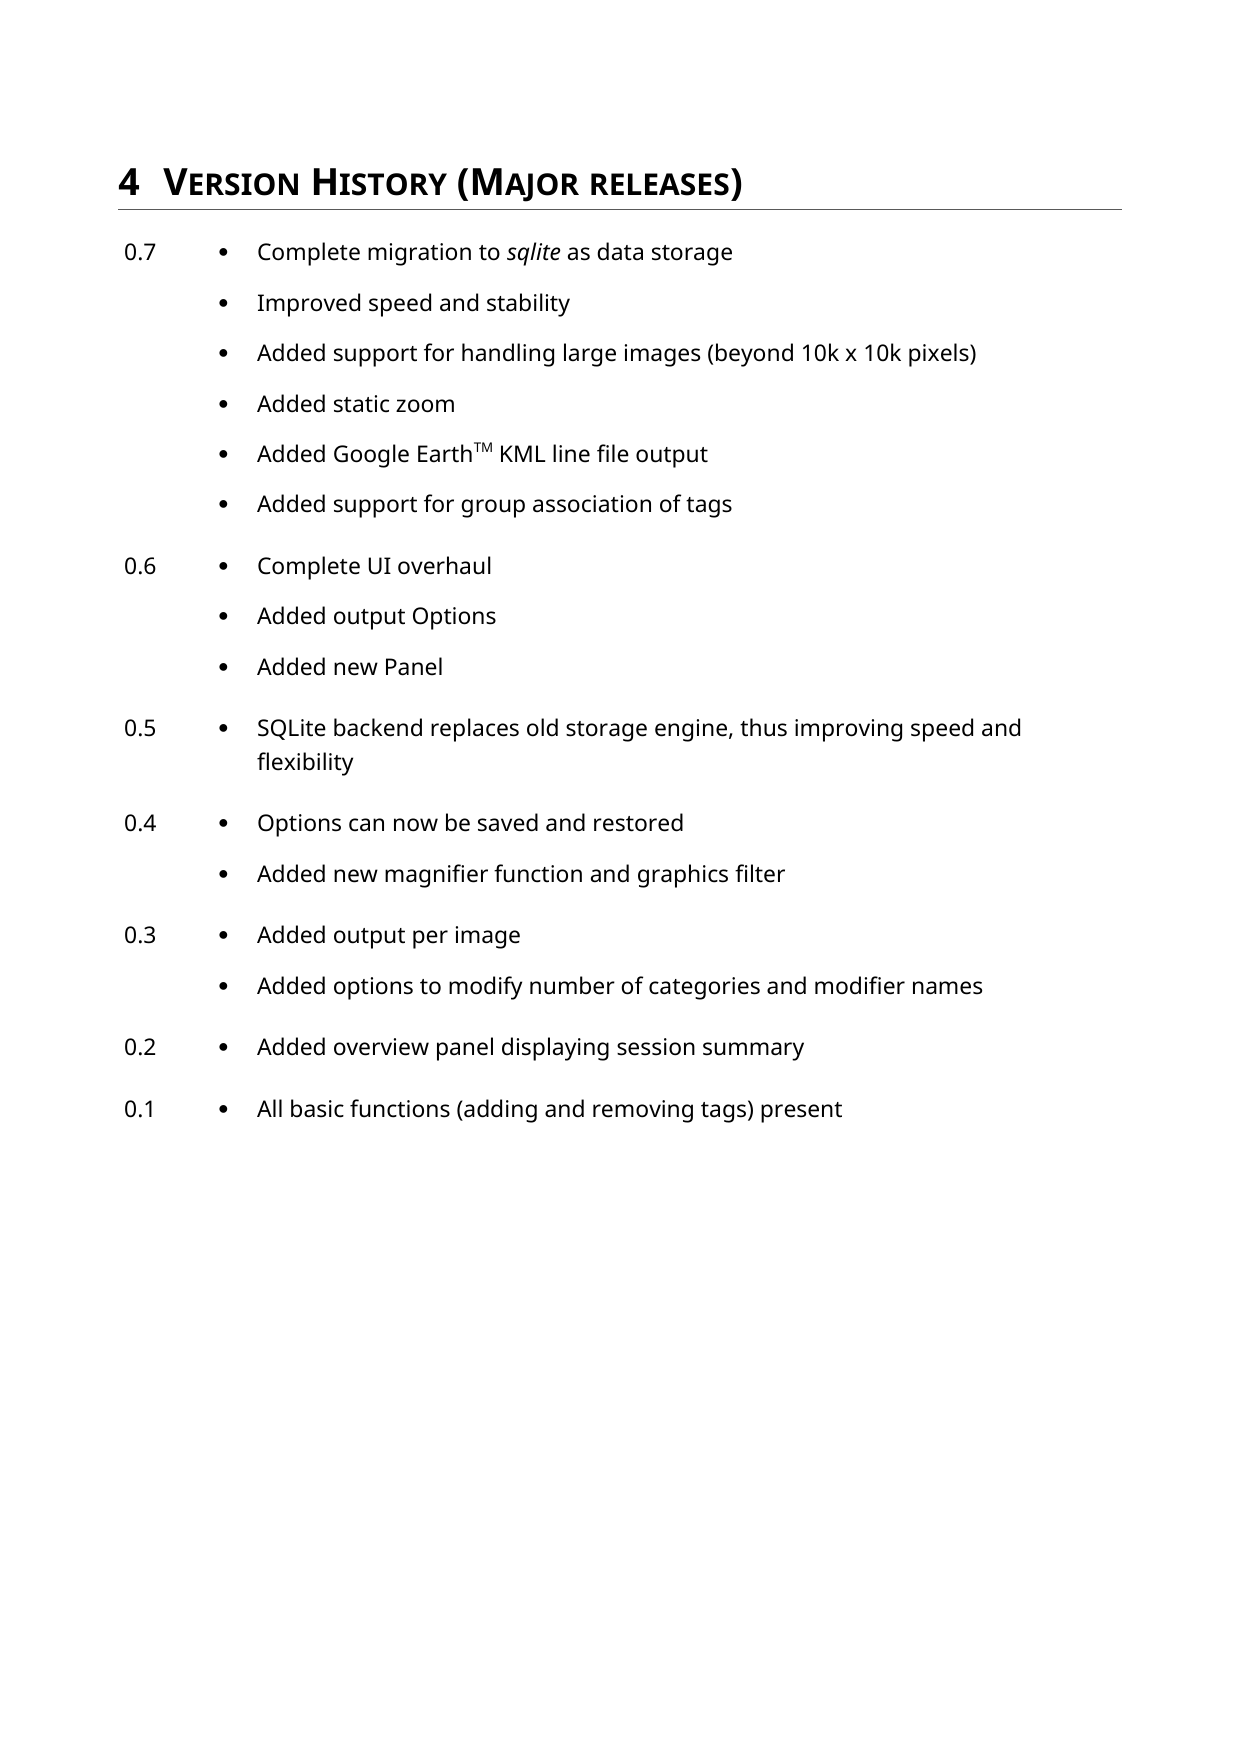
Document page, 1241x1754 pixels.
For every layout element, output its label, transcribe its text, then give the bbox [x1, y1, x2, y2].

table_header Complete migration to sqlite as data storage Improved speed and stability Added support for handling large images (beyond 10k x 10k pixels) Added static zoom Added Google EarthTM KML line file output Added support for group association of tags [176, 231, 1123, 544]
subtitle Version History (Major releases) [118, 156, 1122, 209]
table_cell 0.1 [118, 1087, 176, 1148]
table_cell Added output per image Added options to modify number of categories and modifier names [176, 914, 1123, 1025]
table_cell Complete UI overhaul Added output Options Added new Panel [176, 544, 1123, 706]
table_cell Options can now be saved and restored Added new magnifier function and graphics filter [176, 802, 1123, 913]
table_cell 0.4 [118, 802, 176, 913]
table_header 0.7 [118, 231, 176, 544]
table_cell 0.6 [118, 544, 176, 706]
table_cell SQLite backend replaces old storage engine, thus improving speed and flexibility [176, 706, 1123, 802]
table_cell 0.3 [118, 914, 176, 1025]
table_cell 0.5 [118, 706, 176, 802]
table_cell All basic functions (adding and removing tags) present [176, 1087, 1123, 1148]
table_cell Added overview panel displaying session summary [176, 1025, 1123, 1087]
table_cell 0.2 [118, 1025, 176, 1087]
